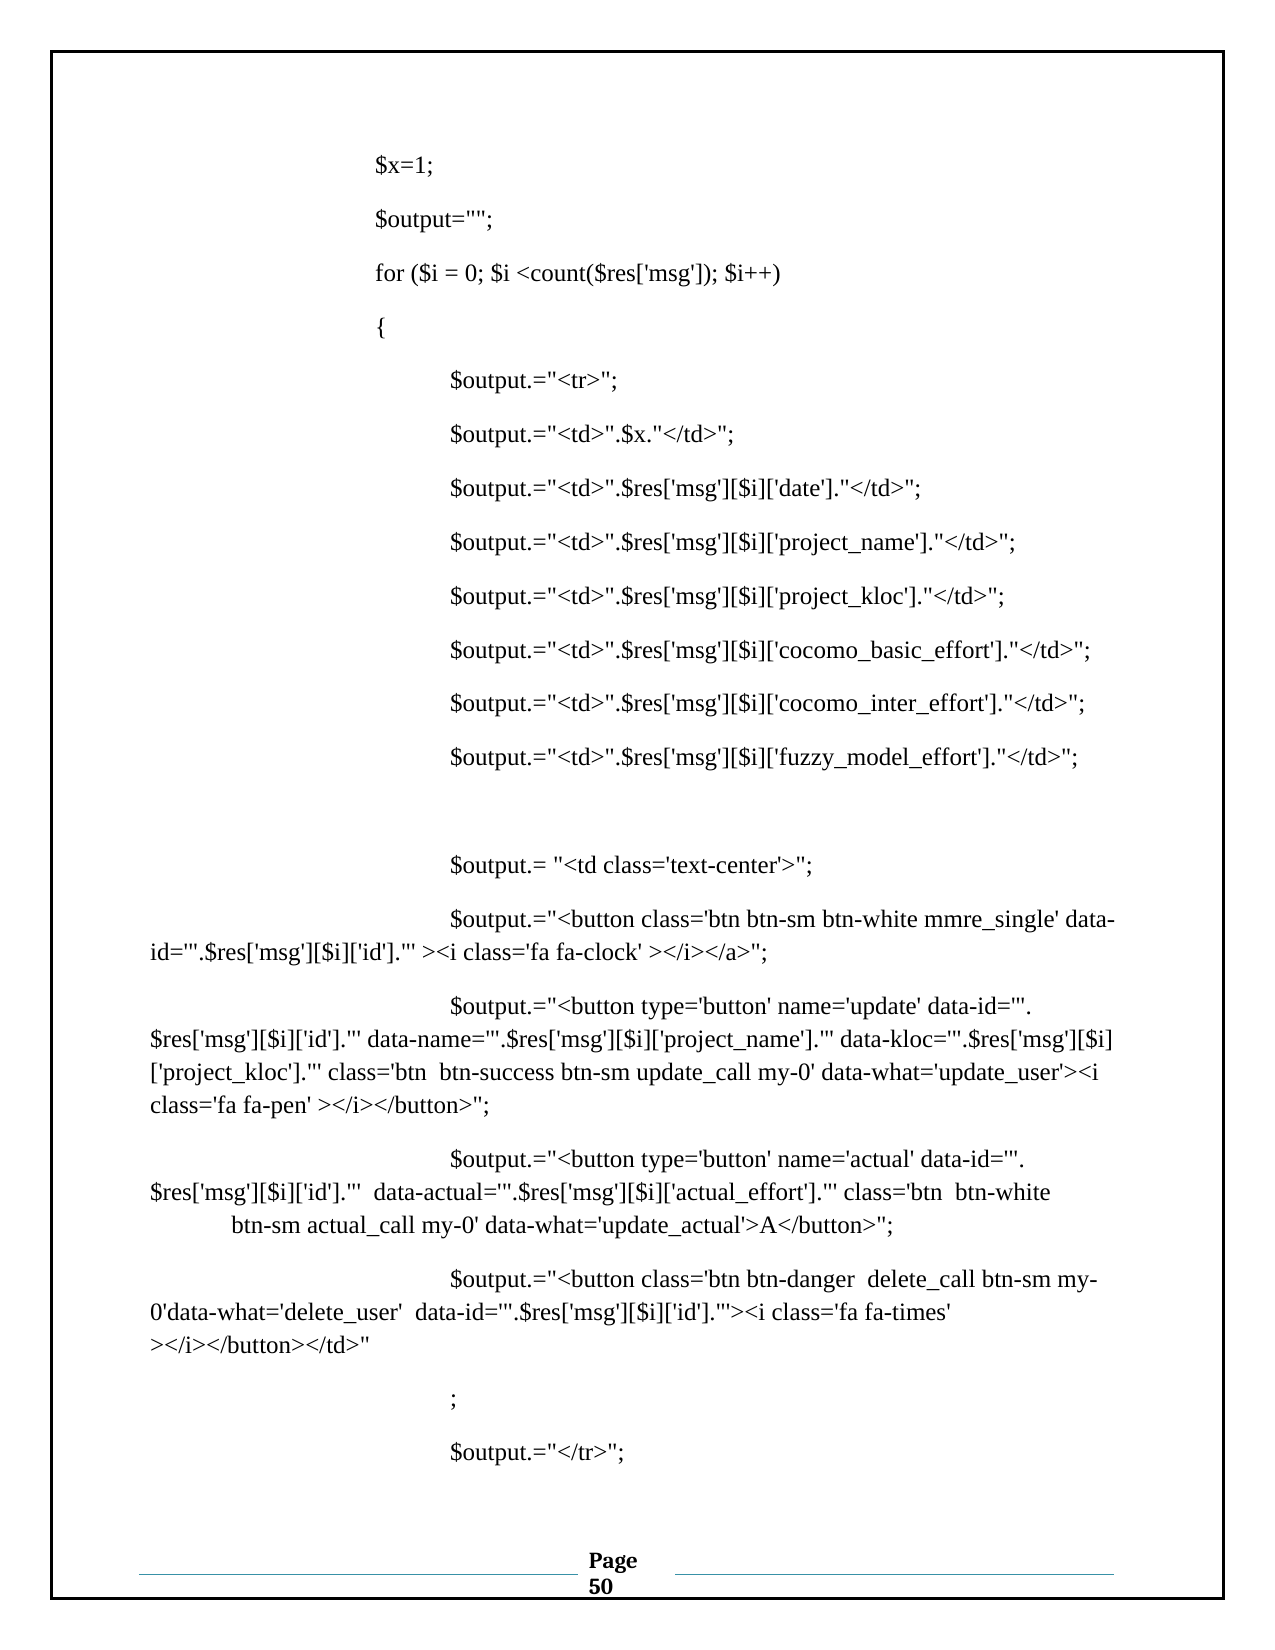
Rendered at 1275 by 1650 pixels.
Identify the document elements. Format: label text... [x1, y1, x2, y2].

text $output.="<td>".$res['msg'][$i]['project_kloc']."</td>"; [150, 581, 1125, 609]
text $output.= "<td class='text-center'>"; [150, 850, 1125, 879]
text ; [150, 1383, 1125, 1412]
text $output.="<button class='btn btn-sm btn-white mmre_single' data-id='".$res['msg'][$i]['id']."' ><i class='fa fa-clock' ></i></a>"; [150, 904, 1125, 966]
text $output.="<tr>"; [150, 365, 1125, 394]
text $output.="<td>".$res['msg'][$i]['date']."</td>"; [150, 473, 1125, 502]
text $output.="<td>".$res['msg'][$i]['cocomo_inter_effort']."</td>"; [150, 688, 1125, 717]
text $output.="<button type='button' name='update' data-id='".$res['msg'][$i]['id']."' data-name='".$res['msg'][$i]['project_name']."' data-kloc='".$res['msg'][$i]['project_kloc']."' class='btn btn-success btn-sm update_call my-0' data-what='update_user'><i class='fa fa-pen' ></i></button>"; [150, 991, 1125, 1119]
text $output.="<button class='btn btn-danger delete_call btn-sm my-0'data-what='delete_user' data-id='".$res['msg'][$i]['id']."'><i class='fa fa-times' ></i></button></td>" [150, 1264, 1125, 1358]
text $output.="<button type='button' name='actual' data-id='".$res['msg'][$i]['id']."' data-actual='".$res['msg'][$i]['actual_effort']."' class='btn btn-white btn-sm actual_call my-0' data-what='update_actual'>A</button>"; [150, 1144, 1125, 1238]
text $output.="<td>".$x."</td>"; [150, 419, 1125, 448]
text $output.="<td>".$res['msg'][$i]['fuzzy_model_effort']."</td>"; [150, 742, 1125, 771]
text $output=""; [150, 204, 1125, 233]
text $output.="</tr>"; [150, 1437, 1125, 1466]
text $x=1; [150, 150, 1125, 179]
text for ($i = 0; $i <count($res['msg']); $i++) [150, 258, 1125, 286]
text $output.="<td>".$res['msg'][$i]['project_name']."</td>"; [150, 527, 1125, 556]
text { [150, 312, 1125, 340]
text $output.="<td>".$res['msg'][$i]['cocomo_basic_effort']."</td>"; [150, 635, 1125, 663]
